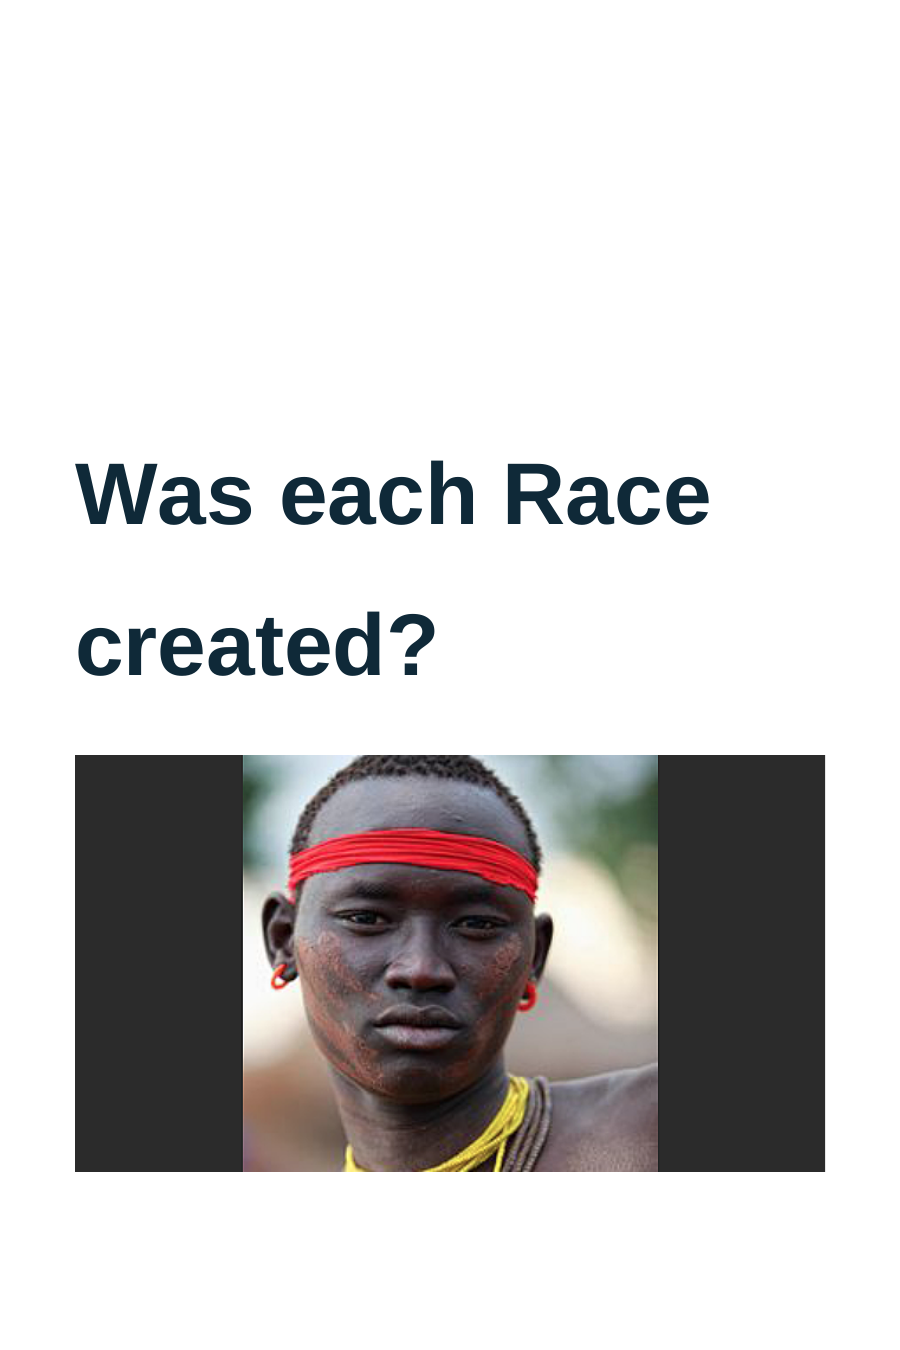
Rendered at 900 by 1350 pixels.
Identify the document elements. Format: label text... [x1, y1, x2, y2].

text Was each Race created? [75, 442, 825, 694]
picture [75, 755, 826, 1172]
